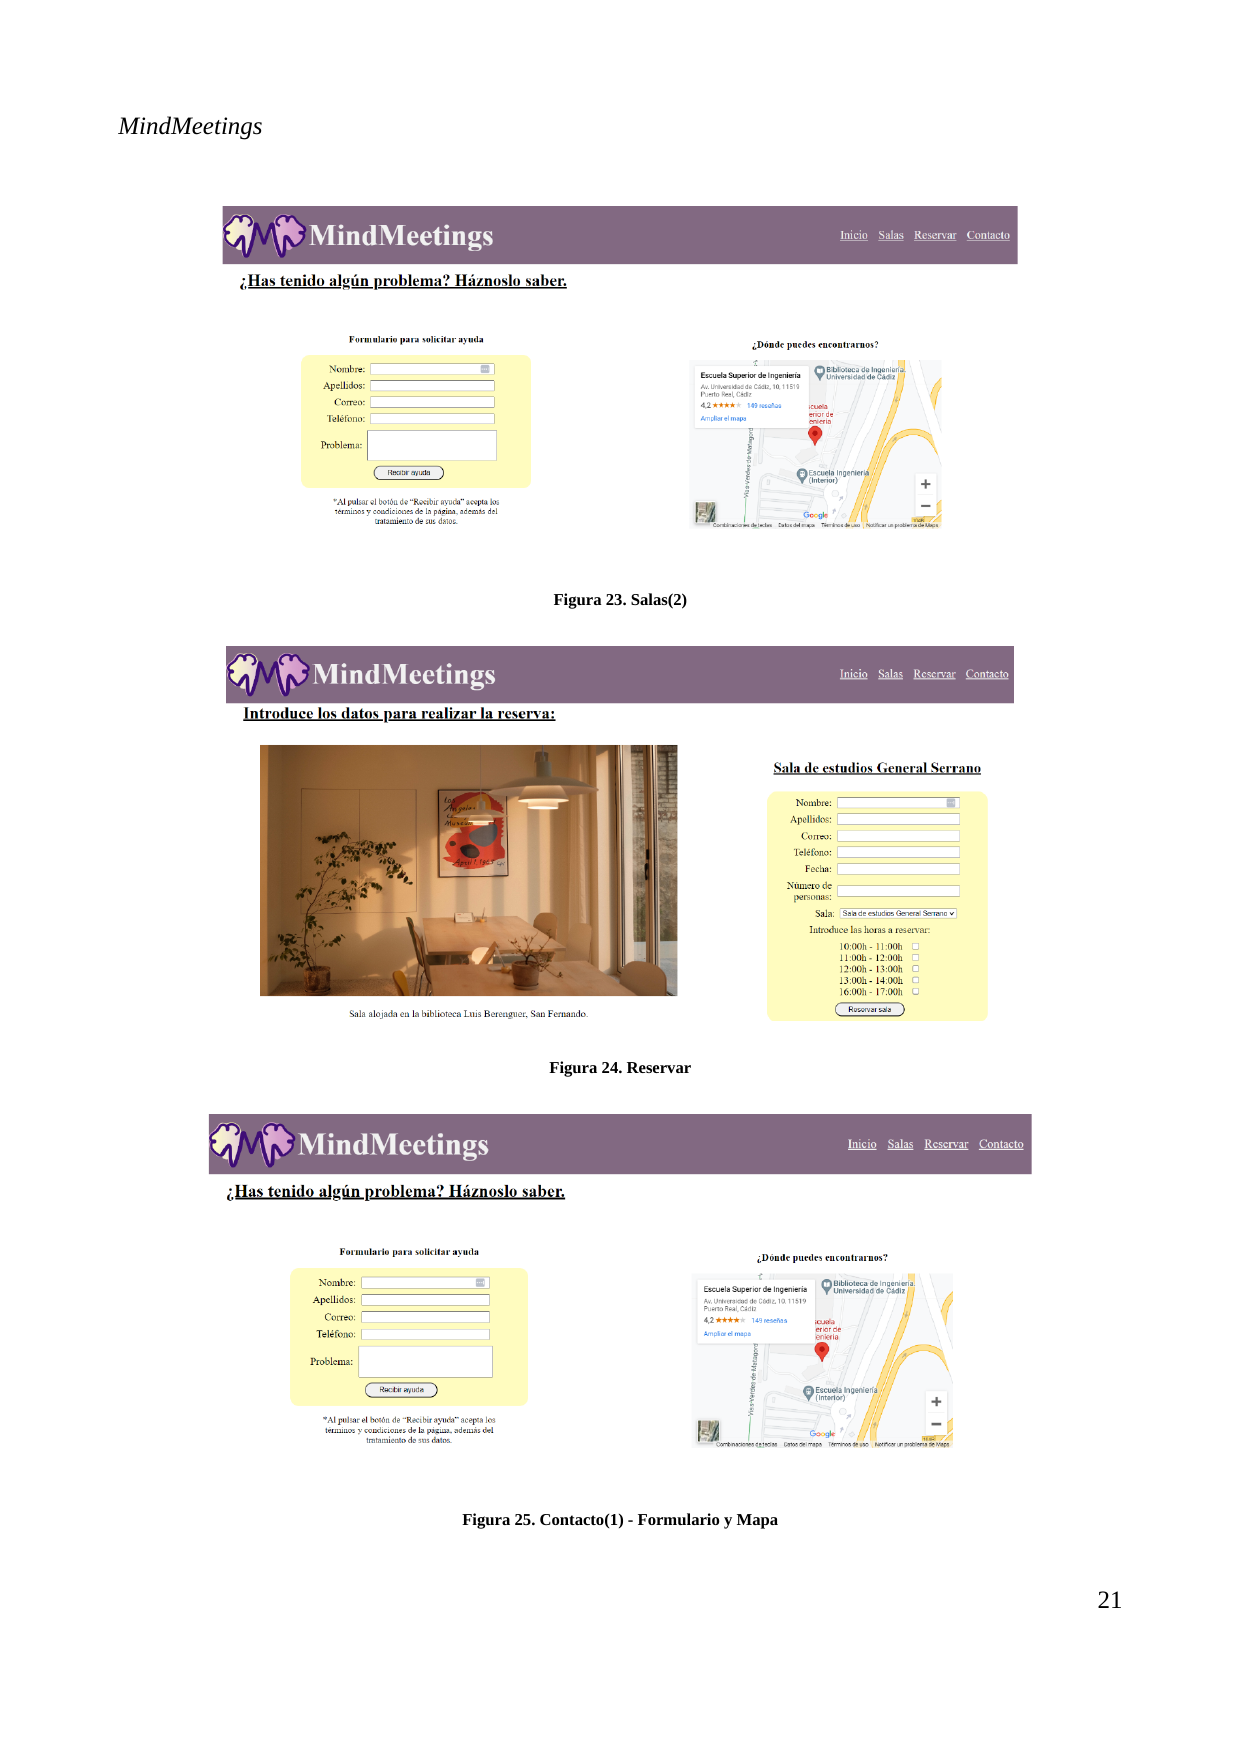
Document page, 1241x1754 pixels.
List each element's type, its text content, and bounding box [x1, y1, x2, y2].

picture [226, 646, 1014, 1021]
picture [208, 1114, 1032, 1472]
picture [222, 206, 1018, 552]
